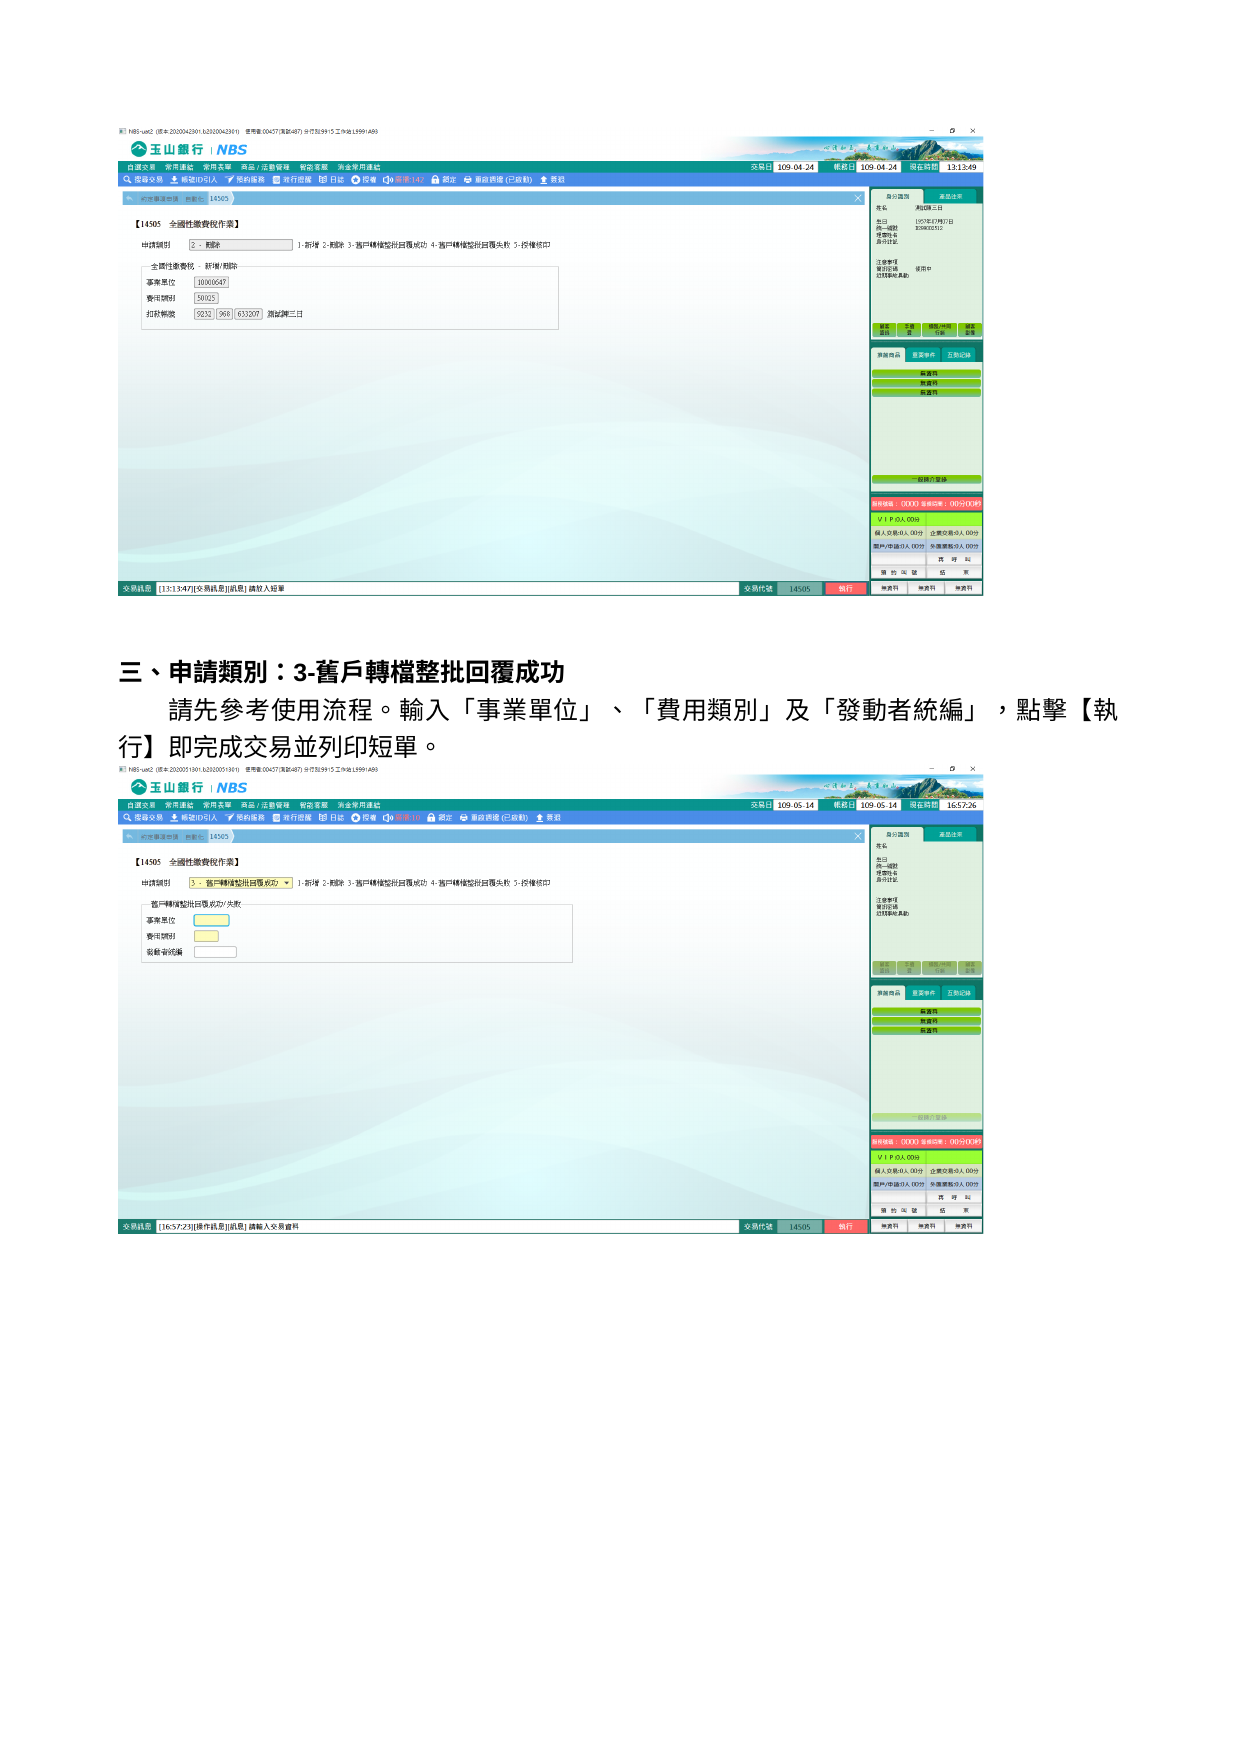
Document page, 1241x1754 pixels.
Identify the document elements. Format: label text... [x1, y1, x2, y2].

text 請先參考使用流程。輸入「事業單位」、「費用類別」及「發動者統編」，點擊【執行】即完成交易並列印短單。 [118, 689, 1122, 764]
text 三、申請類別：3-舊戶轉檔整批回覆成功 [118, 652, 1122, 689]
picture [118, 764, 984, 1234]
picture [118, 127, 984, 596]
